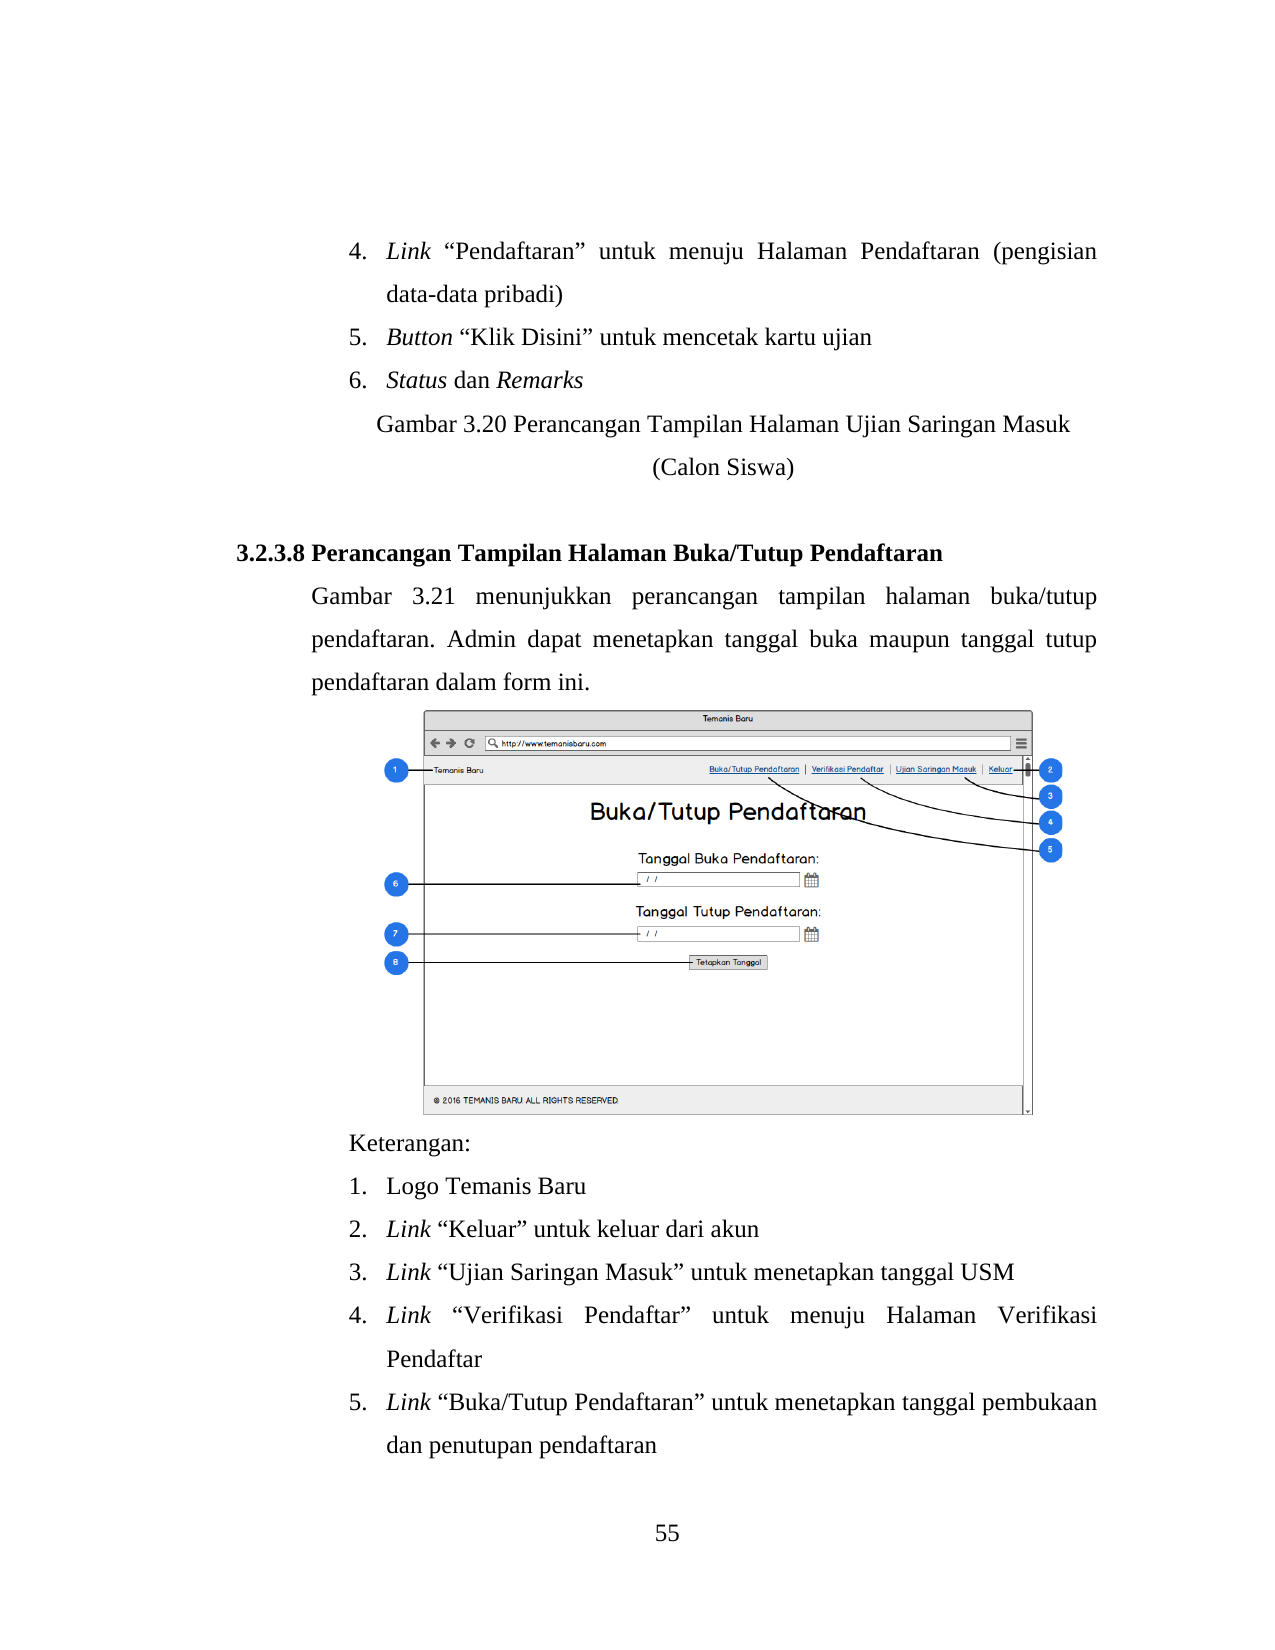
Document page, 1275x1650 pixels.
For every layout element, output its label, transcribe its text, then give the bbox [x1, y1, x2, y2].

list Keterangan: [349, 1128, 1098, 1157]
list Link “Verifikasi Pendaftar” untuk menuju Halaman Verifikasi Pendaftar [349, 1301, 1098, 1372]
list Gambar 3.21 menunjukkan perancangan tampilan halaman buka/tutup pendaftaran. Admin dapat menetapkan tanggal buka maupun tanggal tutup pendaftaran dalam form ini. [311, 581, 1098, 696]
picture [384, 710, 1063, 1115]
list Button “Klik Disini” untuk mencetak kartu ujian [349, 322, 1098, 351]
list Link “Ujian Saringan Masuk” untuk menetapkan tanggal USM [349, 1257, 1098, 1286]
list Link “Buka/Tutup Pendaftaran” untuk menetapkan tanggal pembukaan dan penutupan pendaftaran [349, 1387, 1098, 1459]
list Link “Pendaftaran” untuk menuju Halaman Pendaftaran (pengisian data-data pribadi) [349, 236, 1098, 308]
list Gambar 3.20 Perancangan Tampilan Halaman Ujian Saringan Masuk (Calon Siswa) [349, 409, 1098, 481]
text 3.2.3.8 Perancangan Tampilan Halaman Buka/Tutup Pendaftaran [236, 538, 1098, 567]
list Status dan Remarks [349, 366, 1098, 394]
list Link “Keluar” untuk keluar dari akun [349, 1214, 1098, 1243]
list Logo Temanis Baru [349, 1171, 1098, 1200]
